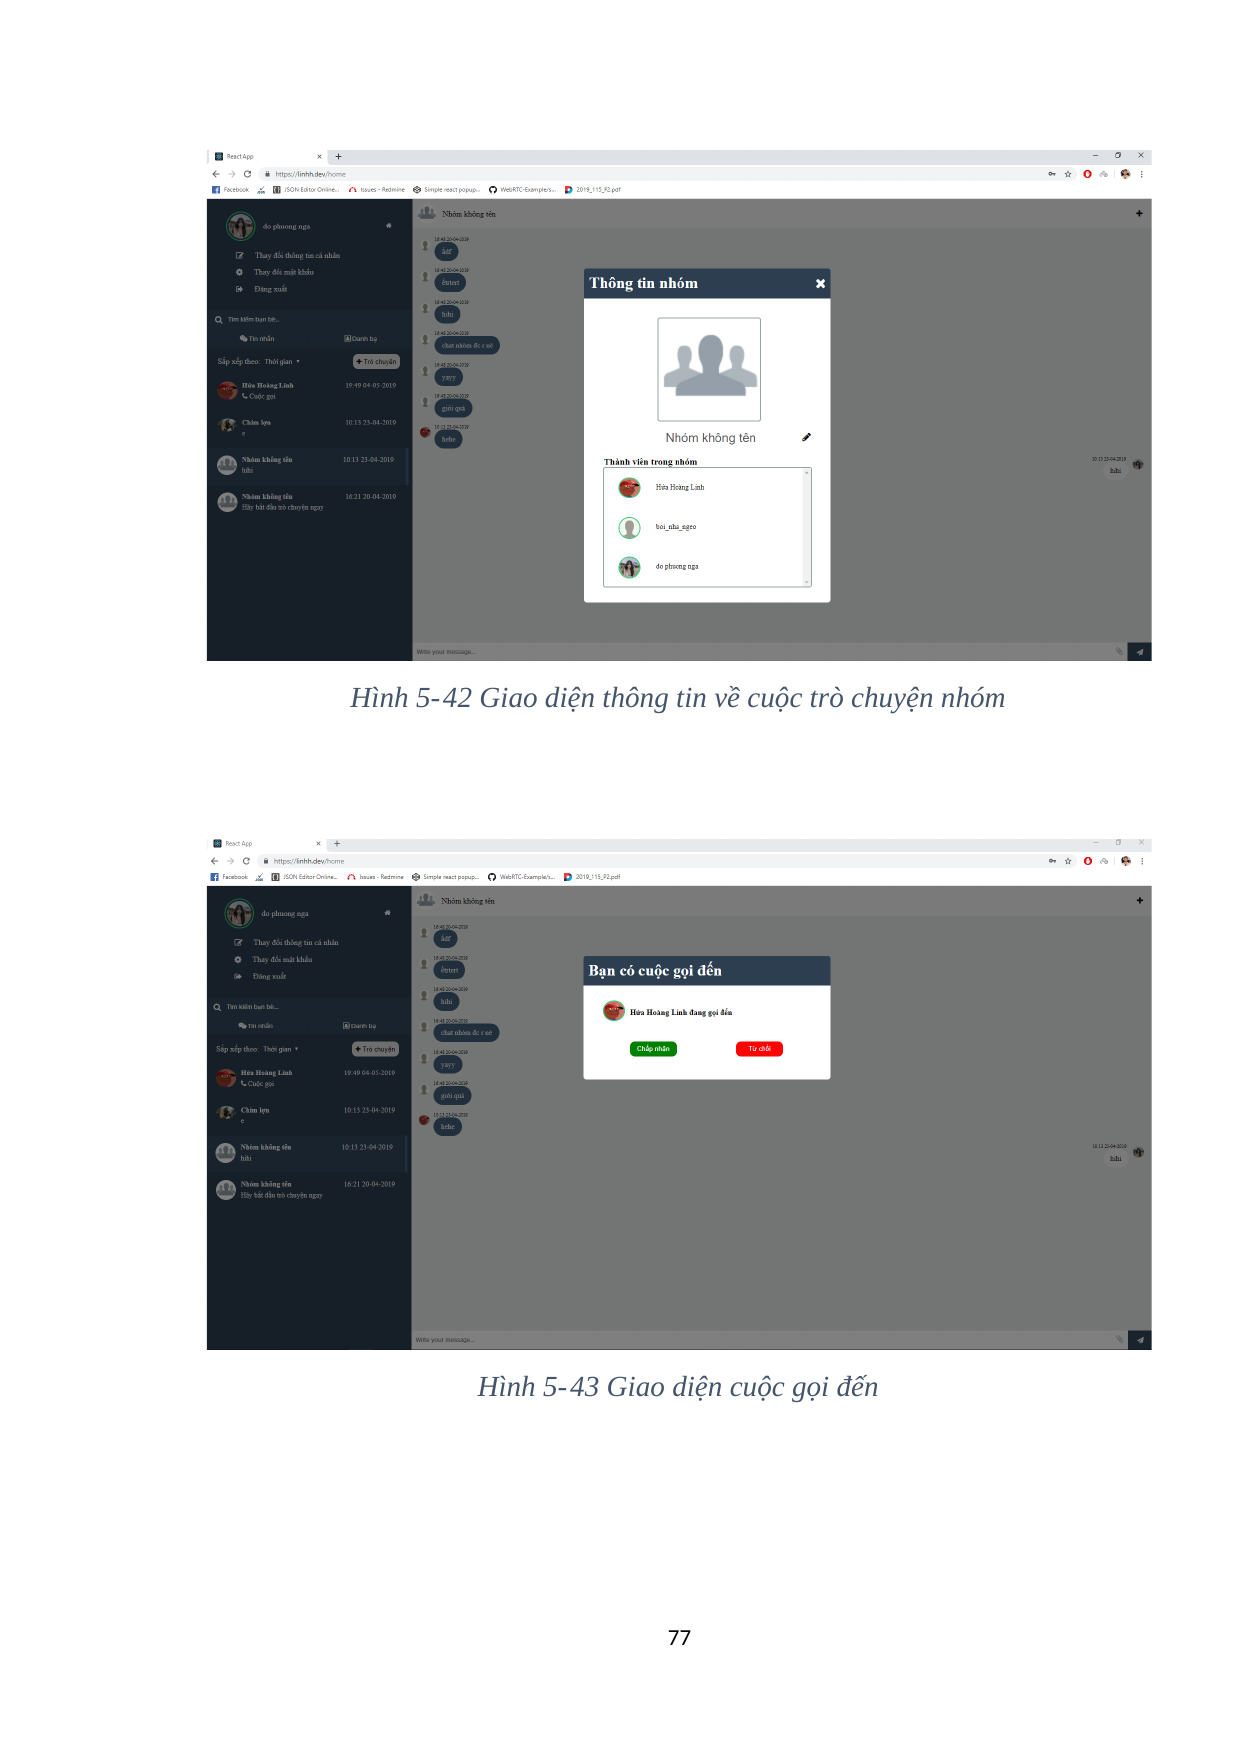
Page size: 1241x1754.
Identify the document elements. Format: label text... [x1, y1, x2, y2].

picture [206, 150, 1152, 661]
picture [206, 839, 1152, 1350]
